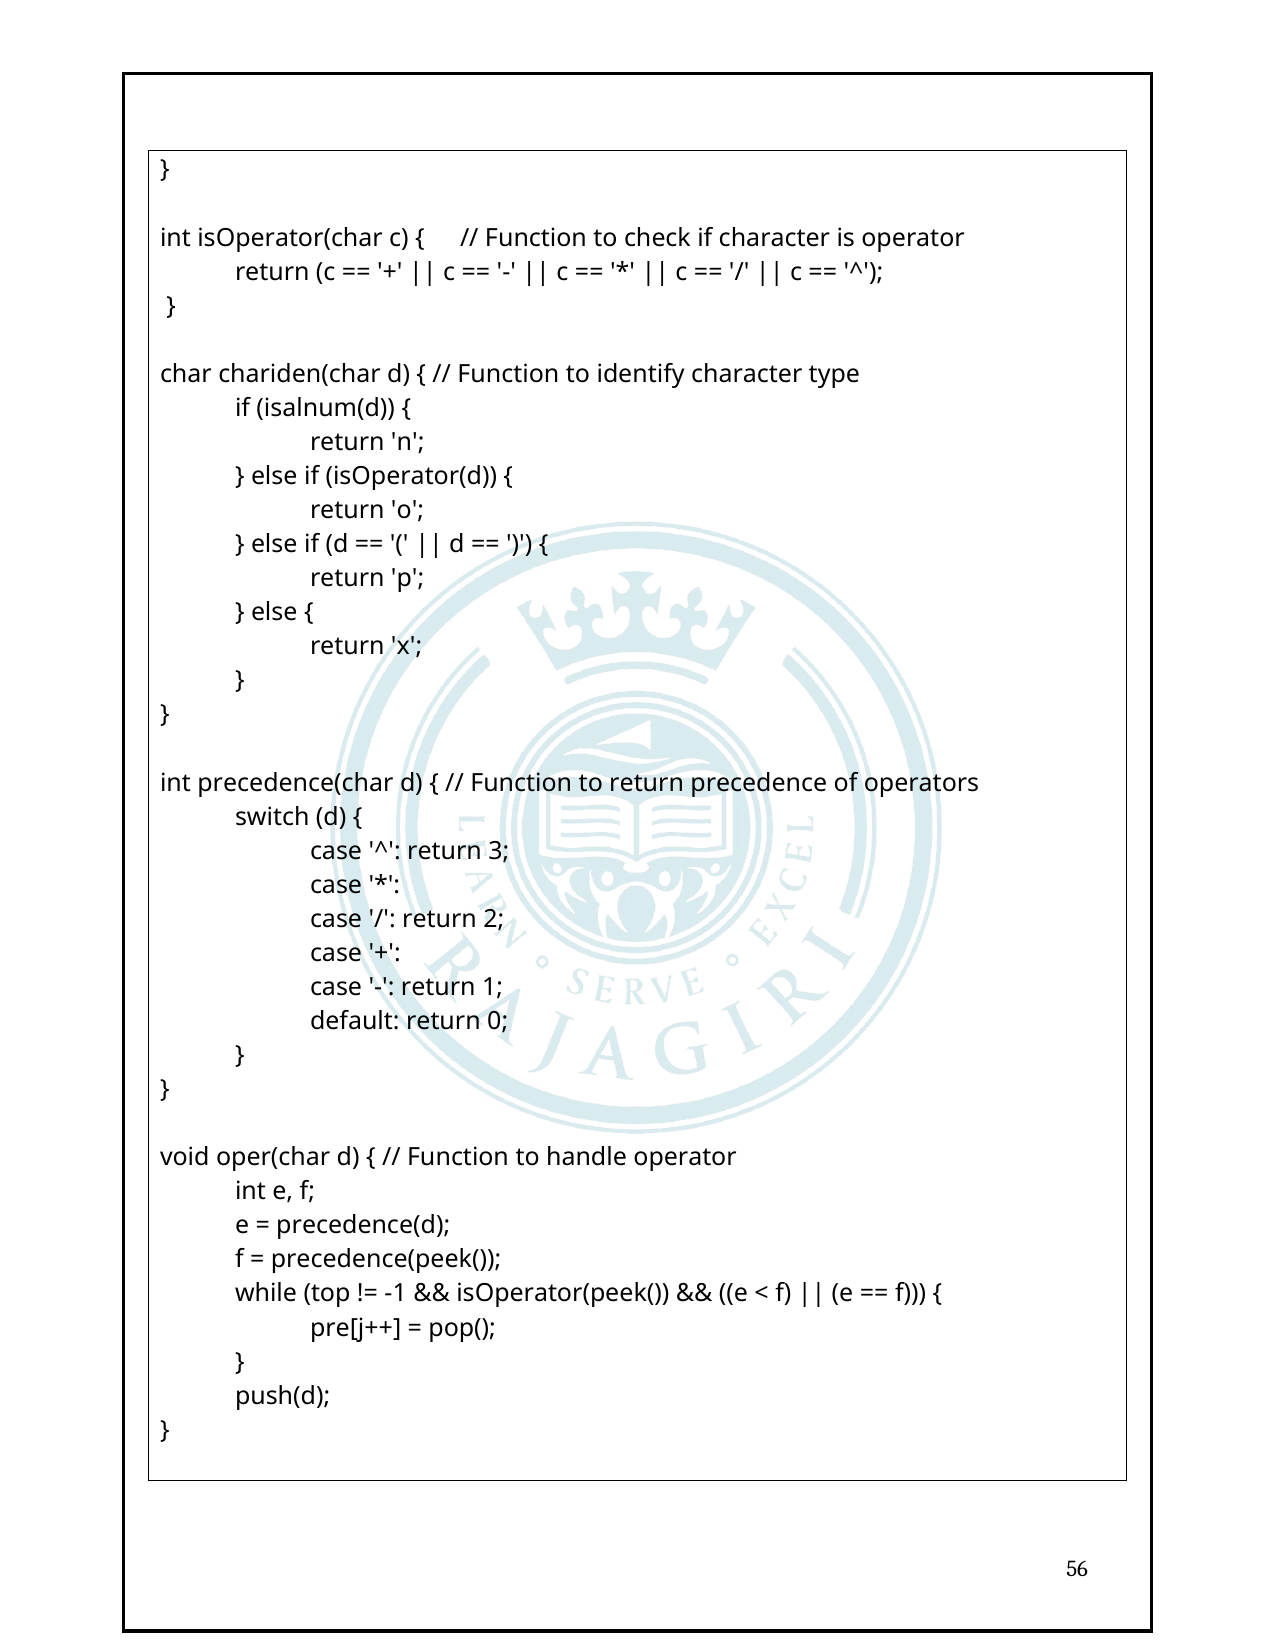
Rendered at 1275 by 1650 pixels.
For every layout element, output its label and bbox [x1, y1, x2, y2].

table_cell [149, 151, 1126, 1479]
